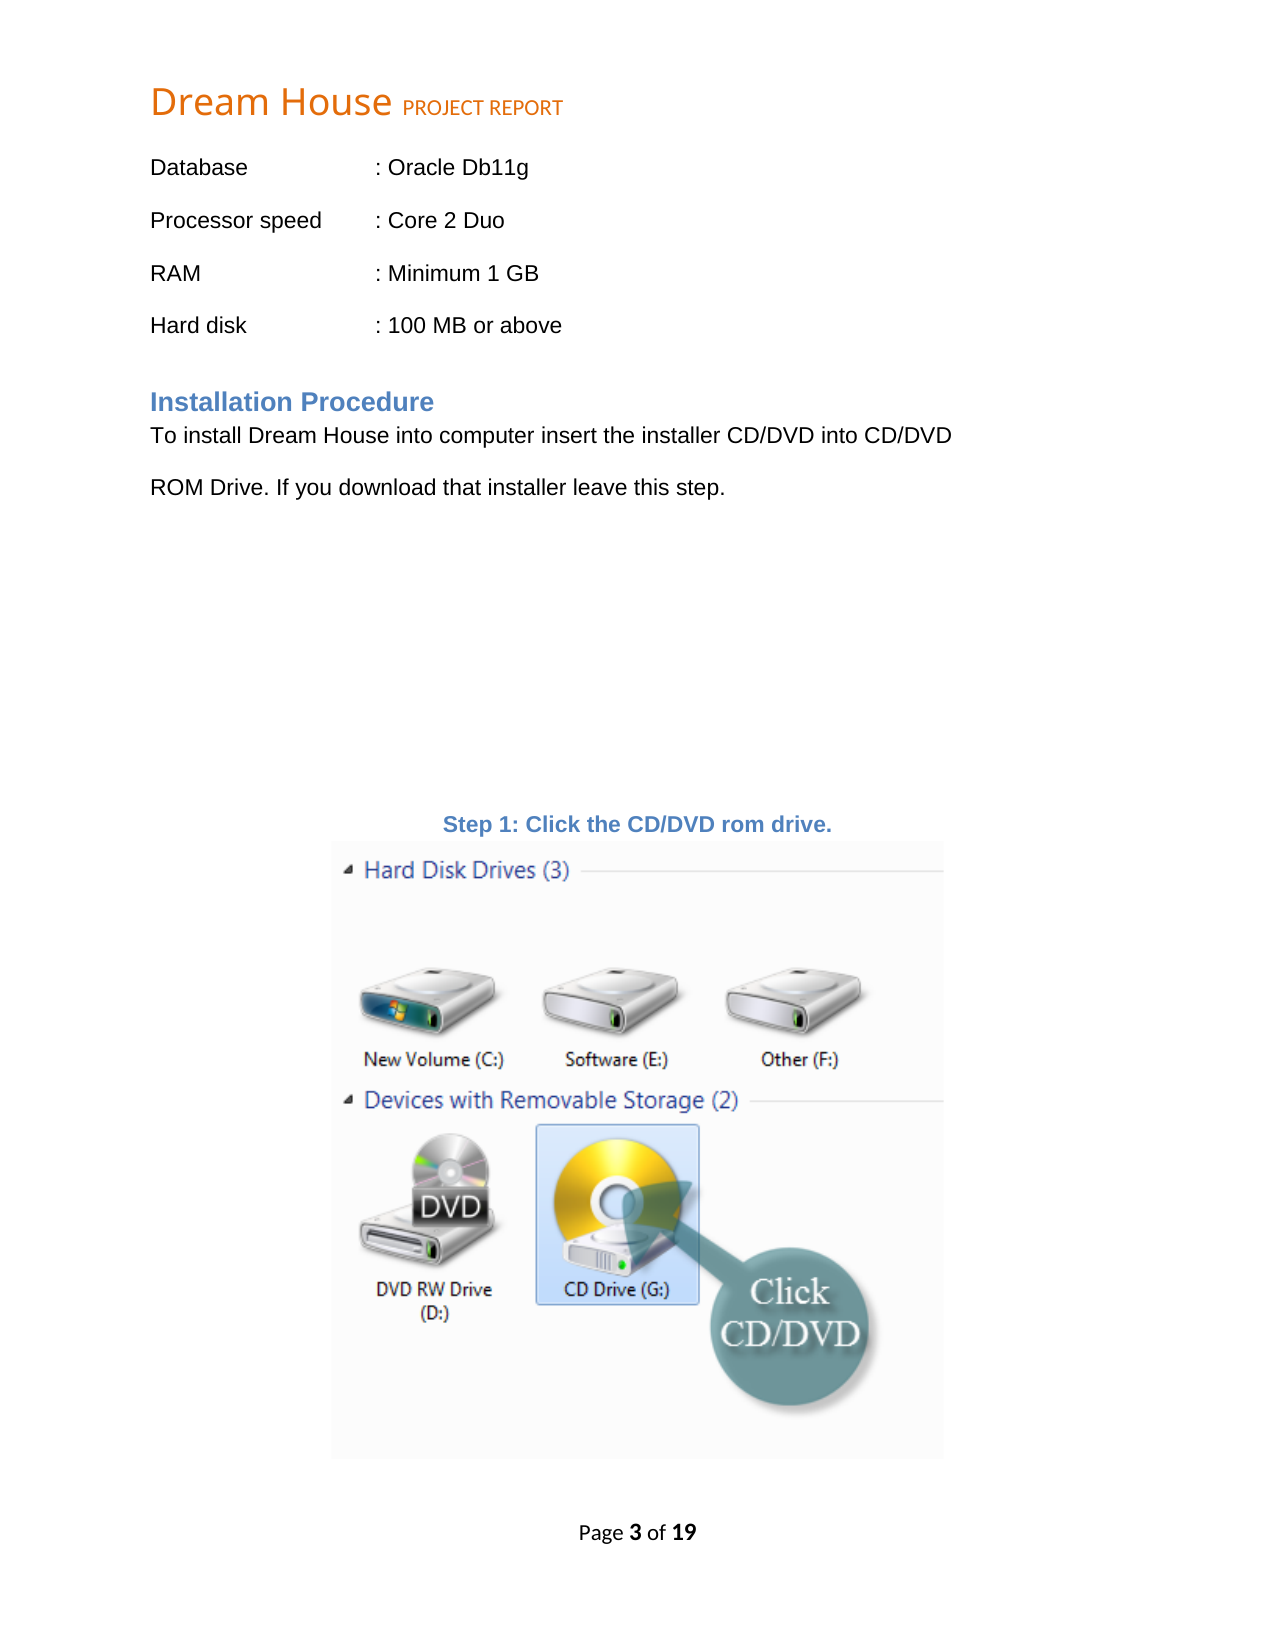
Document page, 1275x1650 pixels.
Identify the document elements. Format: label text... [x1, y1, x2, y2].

text To install Dream House into computer insert the installer CD/DVD into CD/DVD [150, 422, 1125, 448]
picture [331, 841, 944, 1459]
subtitle Installation Procedure [150, 386, 1125, 417]
subtitle Step 1: Click the CD/DVD rom drive. [150, 811, 1125, 838]
text Hard disk : 100 MB or above [150, 312, 1125, 338]
text Processor speed : Core 2 Duo [150, 207, 1125, 233]
text Database : Oracle Db11g [150, 154, 1125, 180]
text ROM Drive. If you download that installer leave this step. [150, 474, 1125, 501]
text RAM : Minimum 1 GB [150, 259, 1125, 286]
